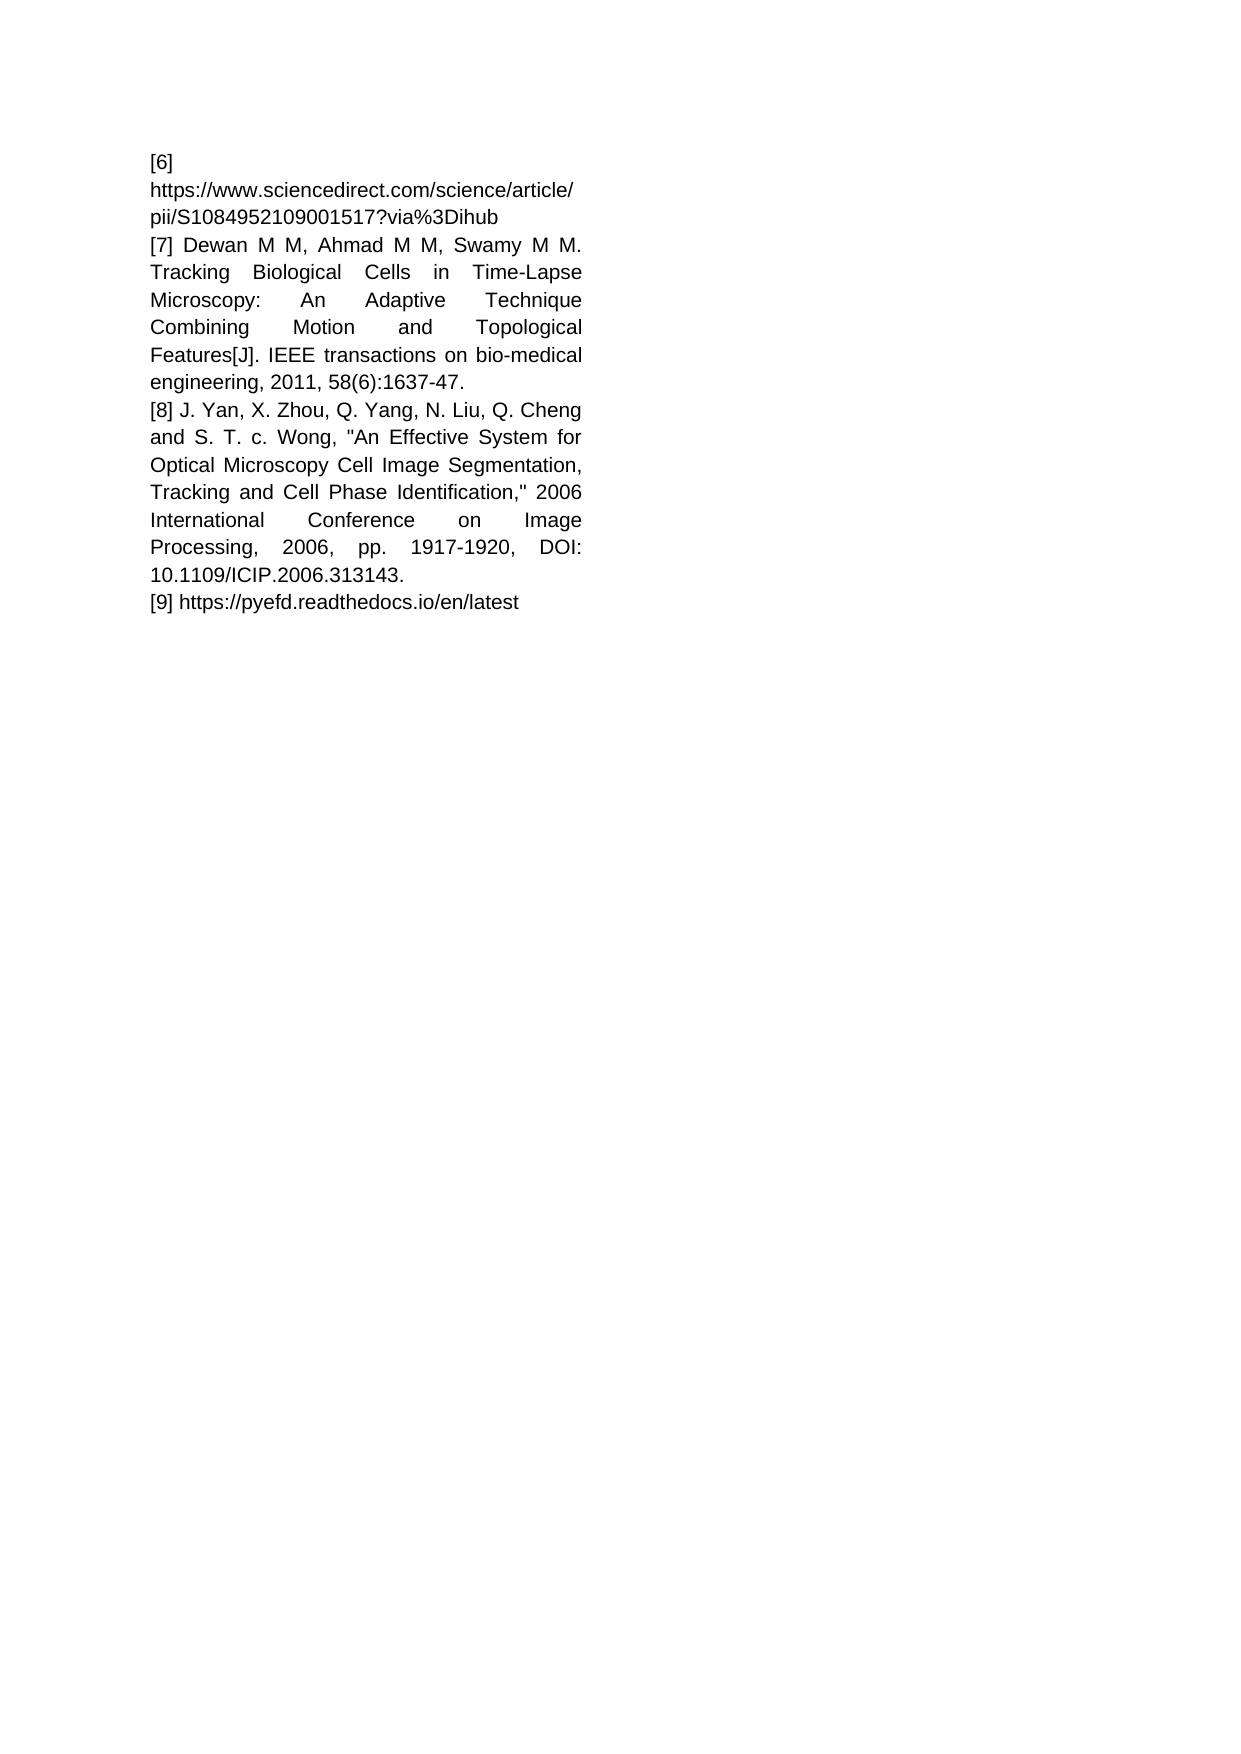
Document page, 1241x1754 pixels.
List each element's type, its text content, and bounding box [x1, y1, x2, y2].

text [8] J. Yan, X. Zhou, Q. Yang, N. Liu, Q. Cheng and S. T. c. Wong, "An Effective System for Optical Microscopy Cell Image Segmentation, Tracking and Cell Phase Identification," 2006 International Conference on Image Processing, 2006, pp. 1917-1920, DOI: 10.1109/ICIP.2006.313143. [150, 397, 582, 586]
text [9] https://pyefd.readthedocs.io/en/latest [150, 590, 582, 614]
text [6] https://www.sciencedirect.com/science/article/pii/S1084952109001517?via%3Dihub [150, 150, 582, 229]
text [7] Dewan M M, Ahmad M M, Swamy M M. Tracking Biological Cells in Time-Lapse Microscopy: An Adaptive Technique Combining Motion and Topological Features[J]. IEEE transactions on bio-medical engineering, 2011, 58(6):1637-47. [150, 232, 582, 394]
